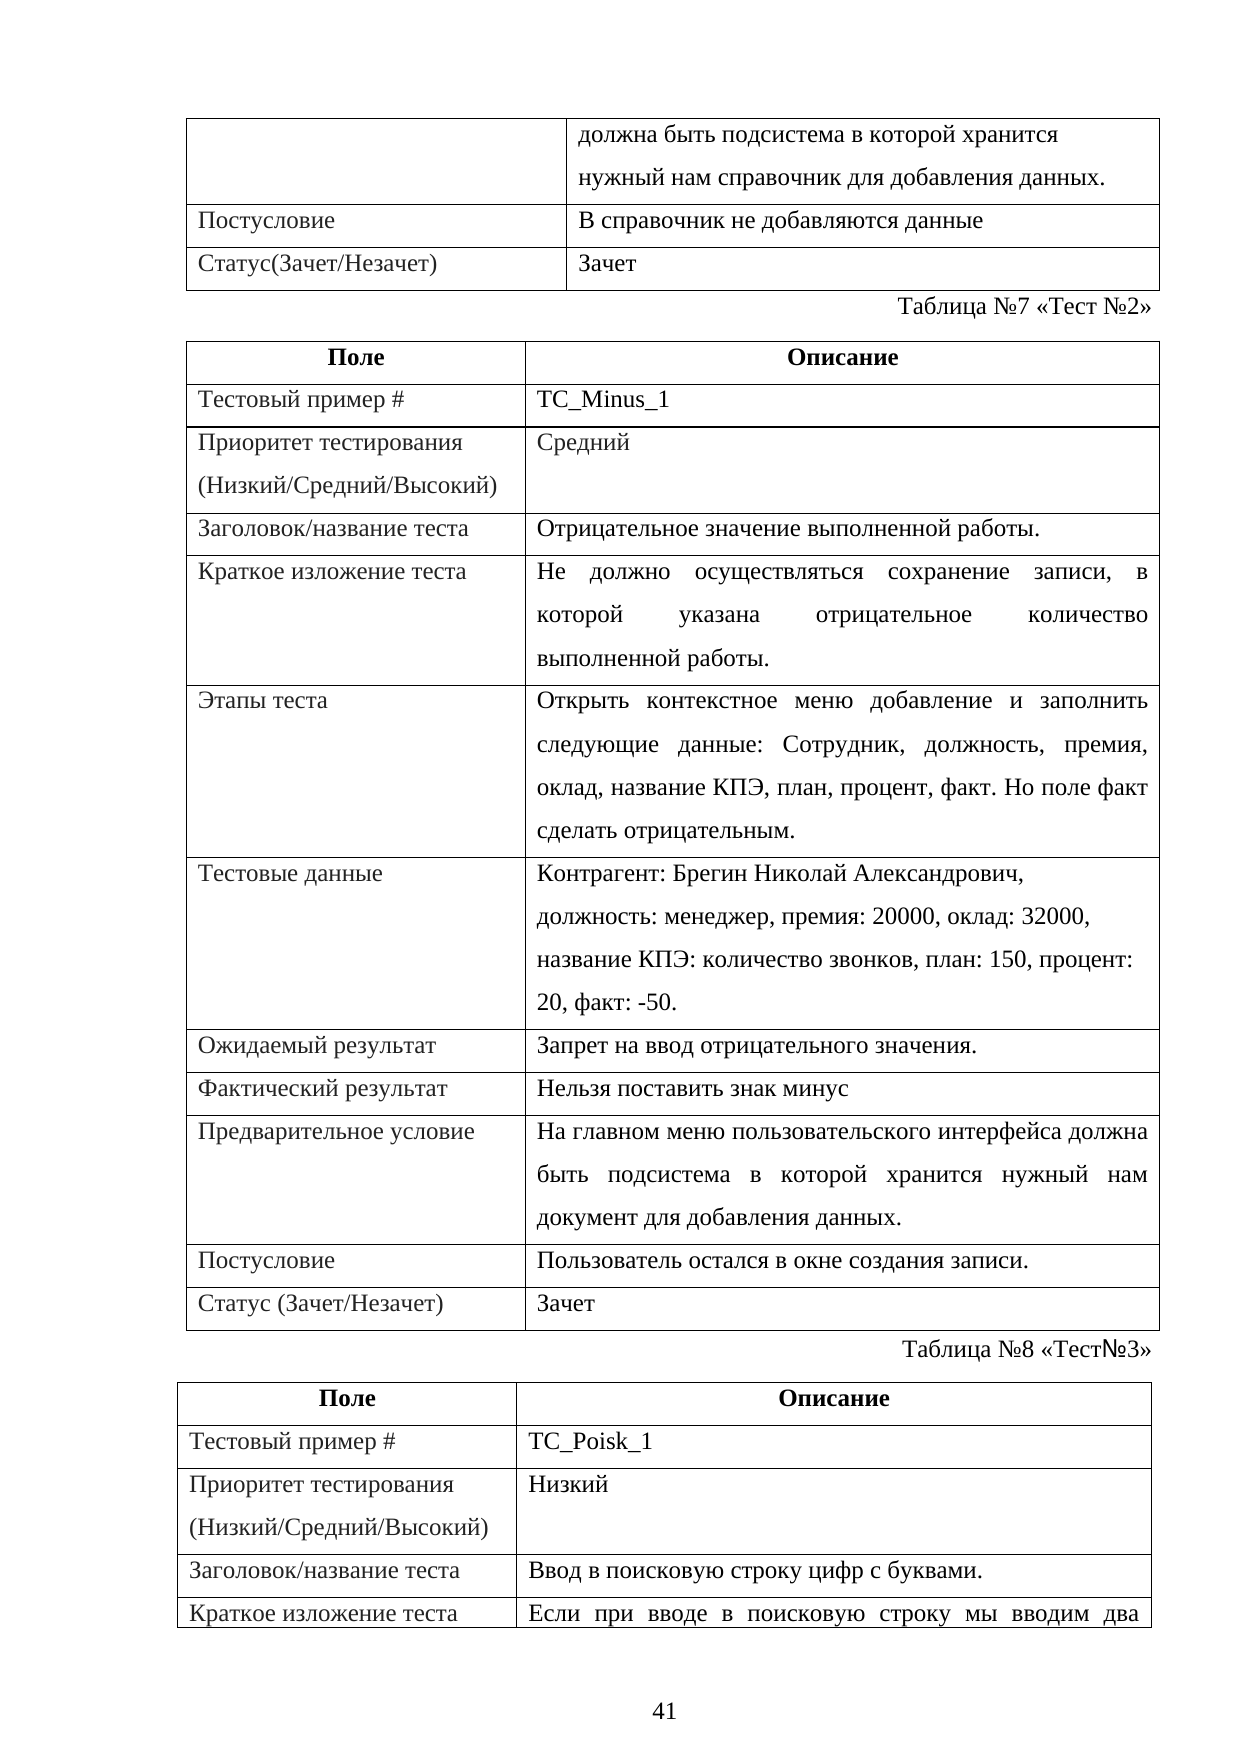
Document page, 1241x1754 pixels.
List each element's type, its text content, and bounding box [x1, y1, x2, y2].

table_cell Статус(Зачет/Незачет) [187, 248, 566, 290]
table_cell Низкий [517, 1469, 1151, 1554]
table_cell TC_Minus_1 [526, 385, 1159, 426]
table_cell Заголовок/название теста [178, 1555, 516, 1597]
table_cell Приоритет тестирования (Низкий/Средний/Высокий) [178, 1469, 516, 1554]
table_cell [517, 1598, 1151, 1627]
table_cell Средний [526, 428, 1159, 512]
text Таблица №7 «Тест №2» [177, 291, 1152, 320]
table_cell Тестовые данные [187, 858, 525, 1029]
table_header Описание [526, 342, 1159, 383]
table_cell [187, 119, 566, 204]
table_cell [567, 119, 1159, 204]
table_cell Краткое изложение теста [187, 556, 525, 684]
table_cell Не должно осуществляться сохранение записи, в которой указана отрицательное количество выполненной работы. [526, 556, 1159, 684]
table_header Описание [517, 1383, 1151, 1425]
table_cell Предварительное условие [187, 1116, 525, 1244]
table_cell Фактический результат [187, 1073, 525, 1115]
table_cell На главном меню пользовательского интерфейса должна быть подсистема в которой хранится нужный нам документ для добавления данных. [526, 1116, 1159, 1244]
table_cell Отрицательное значение выполненной работы. [526, 514, 1159, 555]
table_cell Статус (Зачет/Незачет) [187, 1288, 525, 1330]
table_cell Приоритет тестирования (Низкий/Средний/Высокий) [187, 428, 525, 512]
table_cell Контрагент: Брегин Николай Александрович, должность: менеджер, премия: 20000, оклад: 32000, название КПЭ: количество звонков, план: 150, процент: 20, факт: -50. [526, 858, 1159, 1029]
table_cell Нельзя поставить знак минус [526, 1073, 1159, 1115]
table_cell Заголовок/название теста [187, 514, 525, 555]
table_cell Тестовый пример # [178, 1426, 516, 1468]
table_cell Открыть контекстное меню добавление и заполнить следующие данные: Сотрудник, должность, премия, оклад, название КПЭ, план, процент, факт. Но поле факт сделать отрицательным. [526, 686, 1159, 857]
table_cell Постусловие [187, 205, 566, 247]
table_cell В справочник не добавляются данные [567, 205, 1159, 247]
table_cell Ожидаемый результат [187, 1030, 525, 1072]
table_header Поле [178, 1383, 516, 1425]
table_cell Ввод в поисковую строку цифр с буквами. [517, 1555, 1151, 1597]
table_cell Тестовый пример # [187, 385, 525, 426]
table_cell Пользователь остался в окне создания записи. [526, 1245, 1159, 1287]
text Таблица №8 «Тест№3» [177, 1331, 1152, 1365]
table_cell Этапы теста [187, 686, 525, 857]
table_cell Постусловие [187, 1245, 525, 1287]
table_cell Запрет на ввод отрицательного значения. [526, 1030, 1159, 1072]
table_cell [178, 1598, 516, 1627]
table_header Поле [187, 342, 525, 383]
table_cell Зачет [526, 1288, 1159, 1330]
table_cell Зачет [567, 248, 1159, 290]
table_cell TC_Poisk_1 [517, 1426, 1151, 1468]
